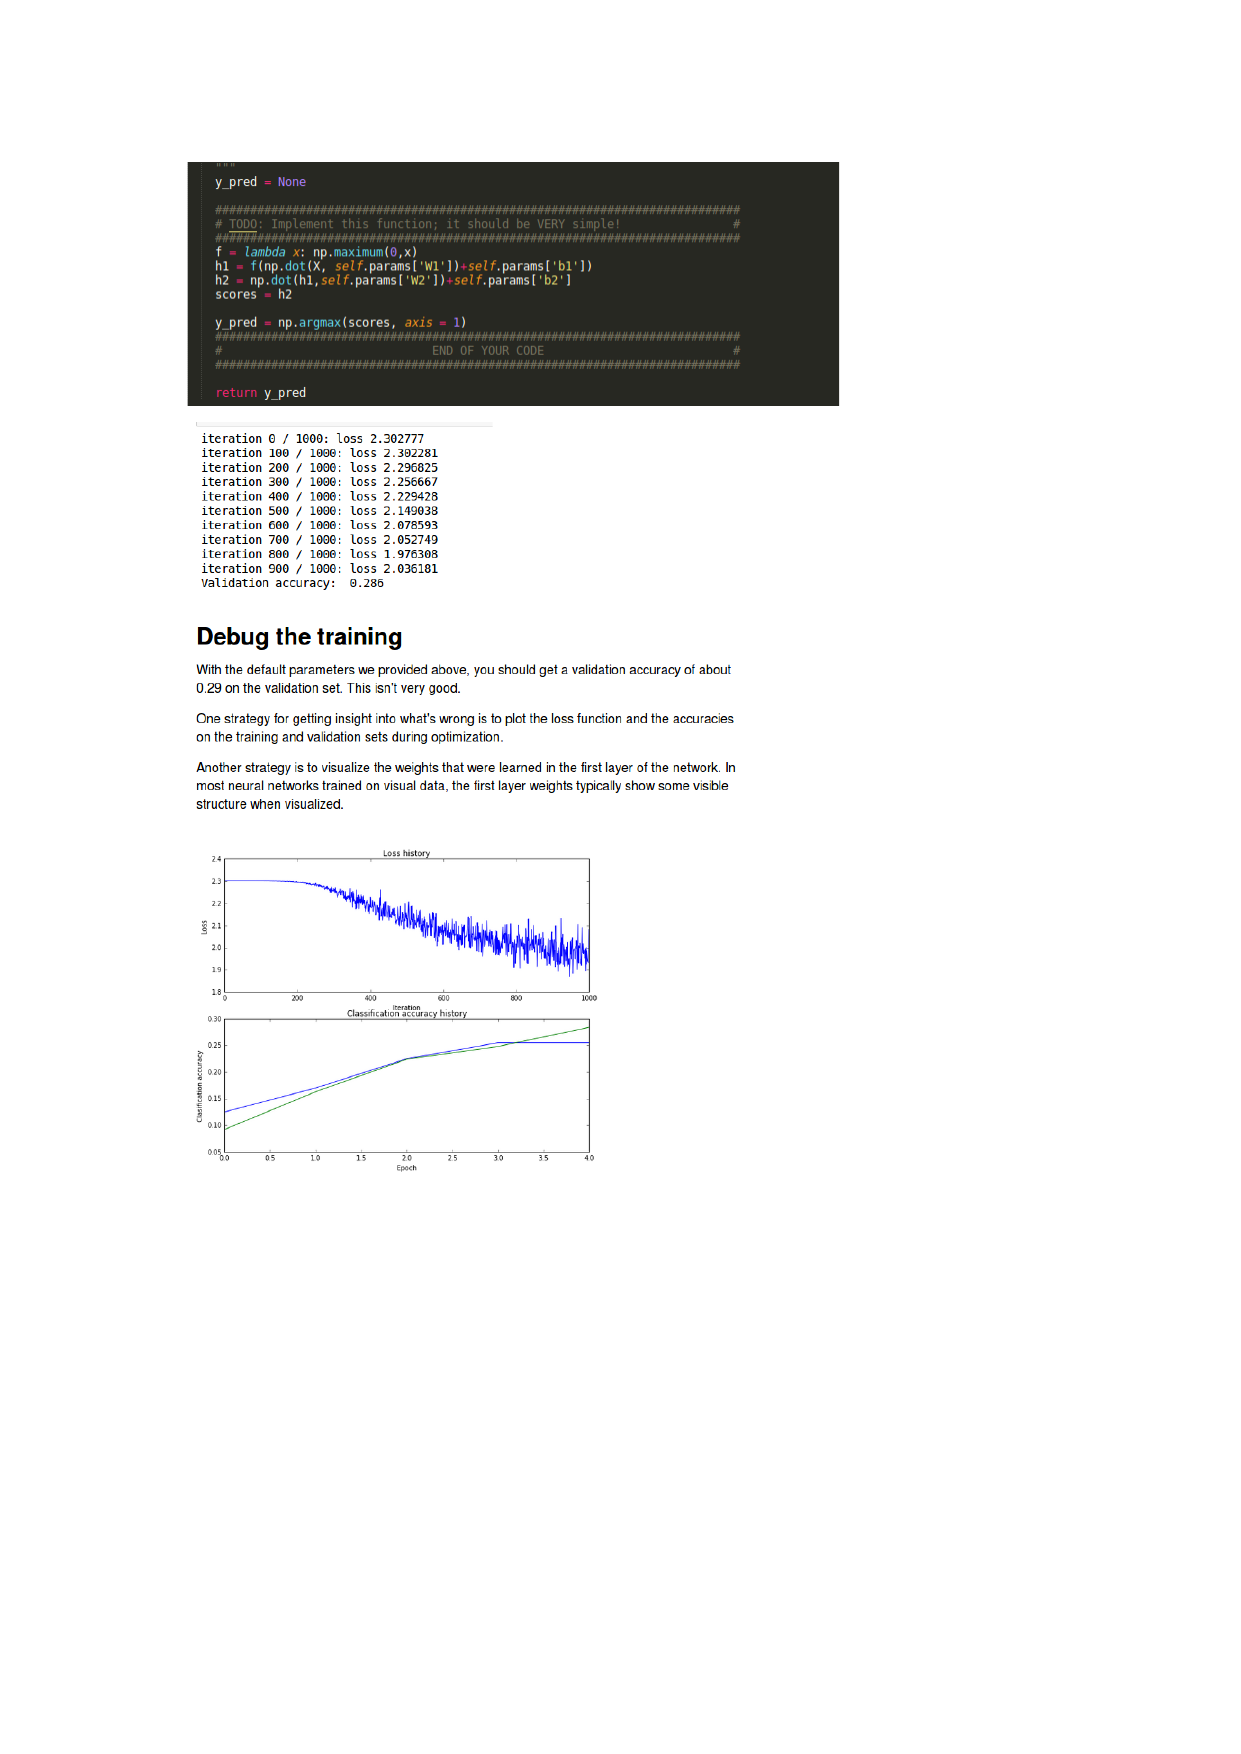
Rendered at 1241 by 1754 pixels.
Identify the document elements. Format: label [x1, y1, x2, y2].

picture [187, 422, 493, 597]
picture [187, 162, 840, 406]
picture [187, 617, 755, 819]
picture [187, 844, 614, 1178]
